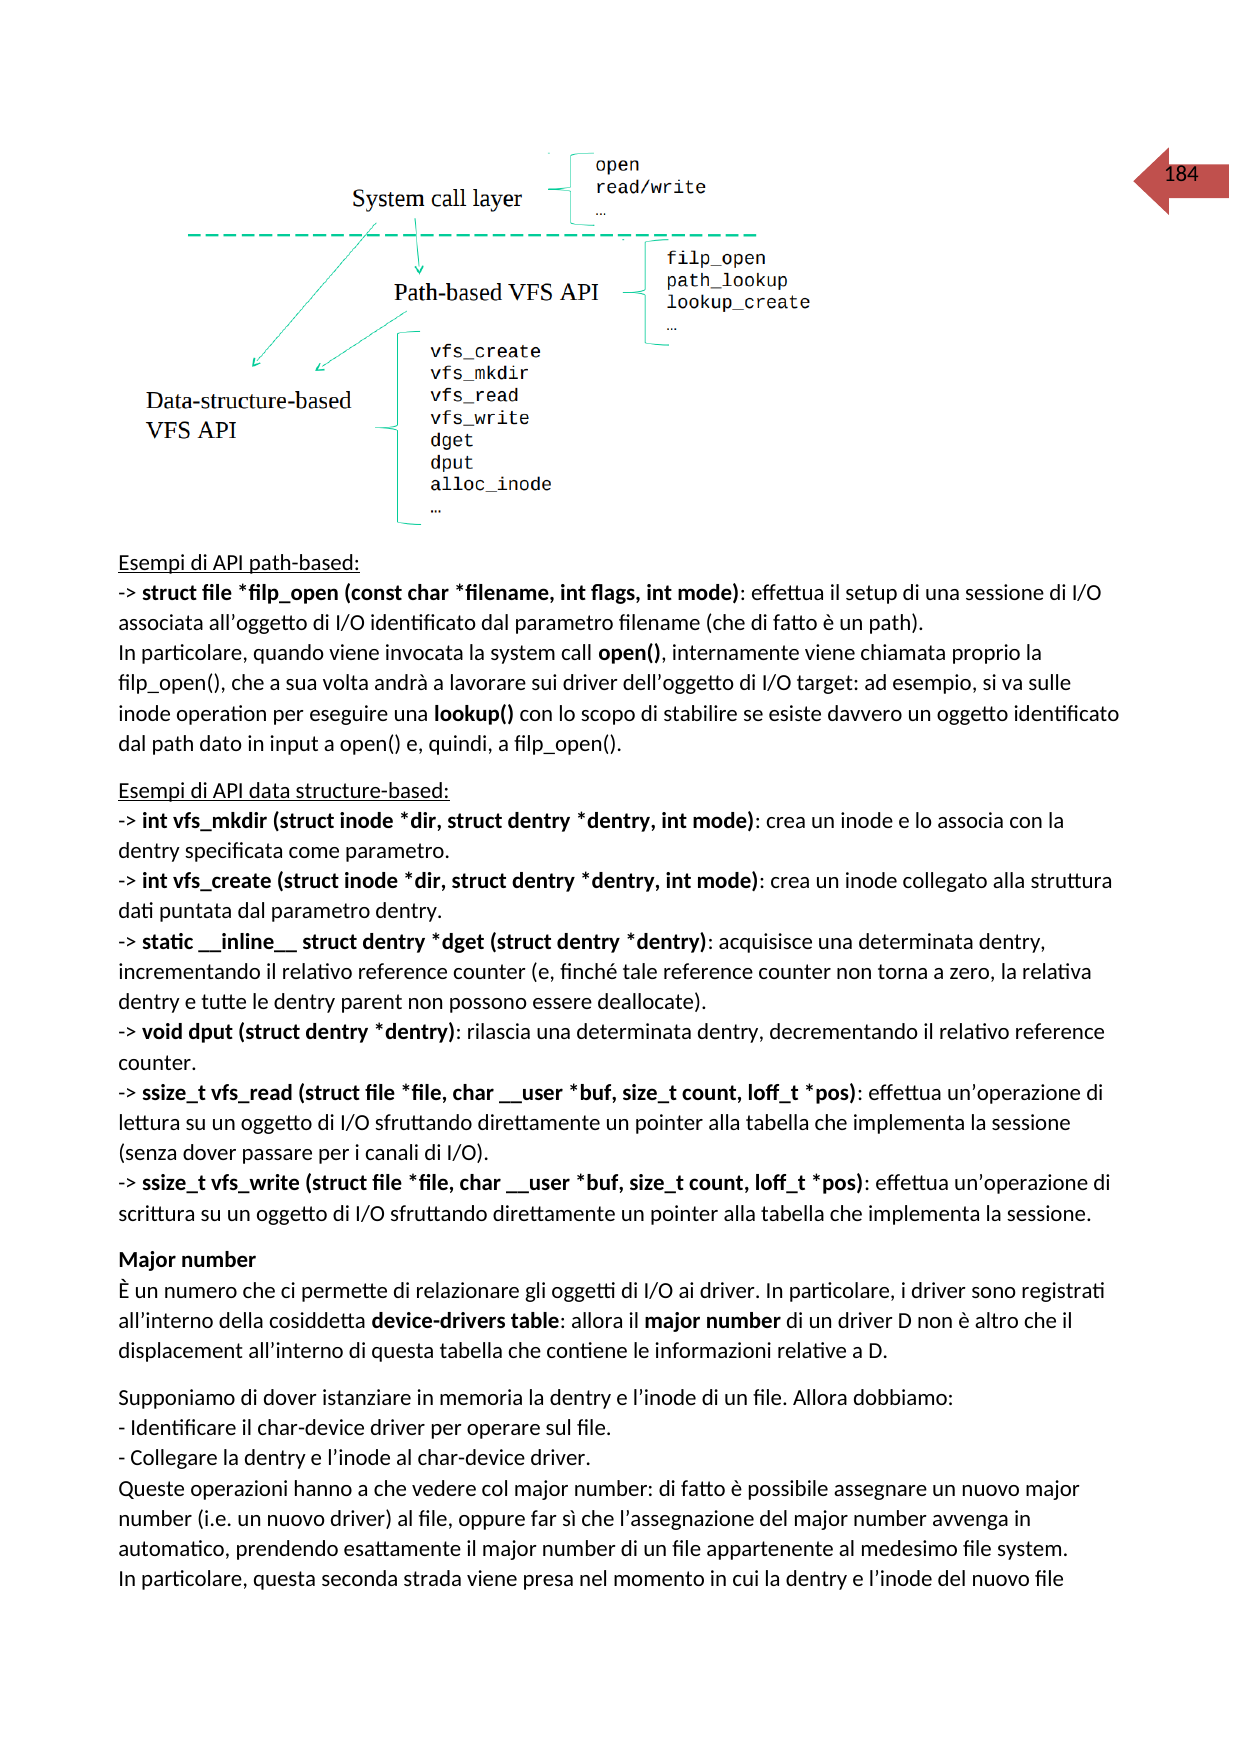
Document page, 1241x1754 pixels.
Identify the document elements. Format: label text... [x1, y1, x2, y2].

text Major number È un numero che ci permette di relazionare gli oggetti di I/O ai driver. In particolare, i driver sono registrati all’interno della cosiddetta device-drivers table: allora il major number di un driver D non è altro che il displacement all’interno di questa tabella che contiene le informazioni relative a D. [118, 1246, 1122, 1364]
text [118, 1383, 1122, 1592]
text Esempi di API data structure-based: -> int vfs_mkdir (struct inode *dir, struct dentry *dentry, int mode): crea un inode e lo associa con la dentry specificata come parametro. -> int vfs_create (struct inode *dir, struct dentry *dentry, int mode): crea un inode collegato alla struttura dati puntata dal parametro dentry. -> static __inline__ struct dentry *dget (struct dentry *dentry): acquisisce una determinata dentry, incrementando il relativo reference counter (e, finché tale reference counter non torna a zero, la relativa dentry e tutte le dentry parent non possono essere deallocate). -> void dput (struct dentry *dentry): rilascia una determinata dentry, decrementando il relativo reference counter. -> ssize_t vfs_read (struct file *file, char __user *buf, size_t count, loff_t *pos): effettua un’operazione di lettura su un oggetto di I/O sfruttando direttamente un pointer alla tabella che implementa la sessione (senza dover passare per i canali di I/O). -> ssize_t vfs_write (struct file *file, char __user *buf, size_t count, loff_t *pos): effettua un’operazione di scrittura su un oggetto di I/O sfruttando direttamente un pointer alla tabella che implementa la sessione. [118, 776, 1122, 1227]
text Esempi di API path-based: -> struct file *filp_open (const char *filename, int flags, int mode): effettua il setup di una sessione di I/O associata all’oggetto di I/O identificato dal parametro filename (che di fatto è un path). In particolare, quando viene invocata la system call open(), internamente viene chiamata proprio la filp_open(), che a sua volta andrà a lavorare sui driver dell’oggetto di I/O target: ad esempio, si va sulle inode operation per eseguire una lookup() con lo scopo di stabilire se esiste davvero un oggetto identificato dal path dato in input a open() e, quindi, a filp_open(). [118, 548, 1122, 757]
picture [118, 147, 836, 529]
